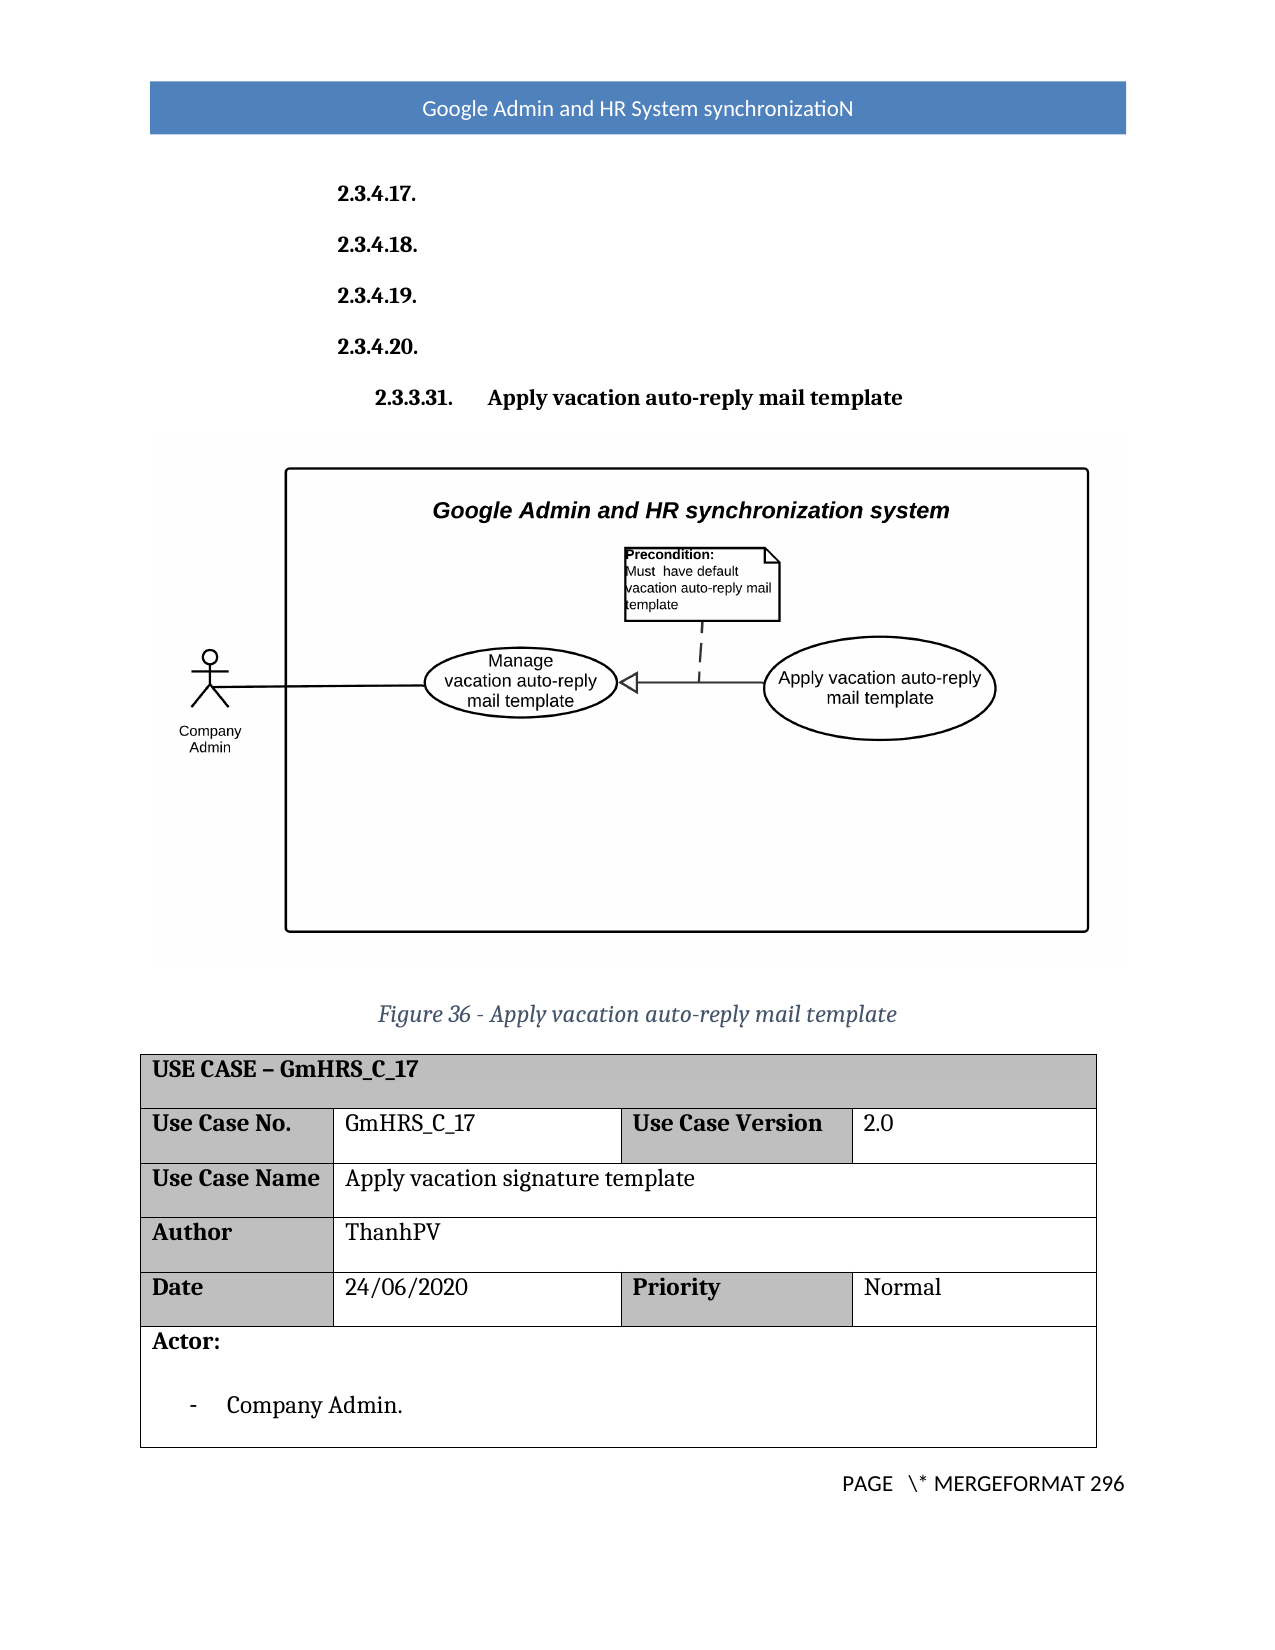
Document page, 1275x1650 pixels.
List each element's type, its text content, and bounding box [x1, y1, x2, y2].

picture [150, 436, 1125, 967]
table_cell 24/06/2020 [334, 1273, 621, 1326]
table_cell ThanhPV [334, 1218, 1096, 1272]
table_header USE CASE – GmHRS_C_17 [141, 1055, 1096, 1108]
table_cell Apply vacation signature template [334, 1164, 1096, 1217]
text Figure 36 - Apply vacation auto-reply mail template [150, 1000, 1125, 1028]
table_cell Priority [622, 1273, 852, 1326]
table_cell Use Case Version [622, 1109, 852, 1163]
table_cell Normal [853, 1273, 1096, 1326]
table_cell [141, 1327, 1096, 1447]
table_cell Author [141, 1218, 333, 1272]
table_cell Date [141, 1273, 333, 1326]
table_cell Use Case Name [141, 1164, 333, 1217]
table_cell GmHRS_C_17 [334, 1109, 621, 1163]
subtitle Apply vacation auto-reply mail template [375, 385, 1125, 411]
table_cell 2.0 [853, 1109, 1096, 1163]
table_cell Use Case No. [141, 1109, 333, 1163]
